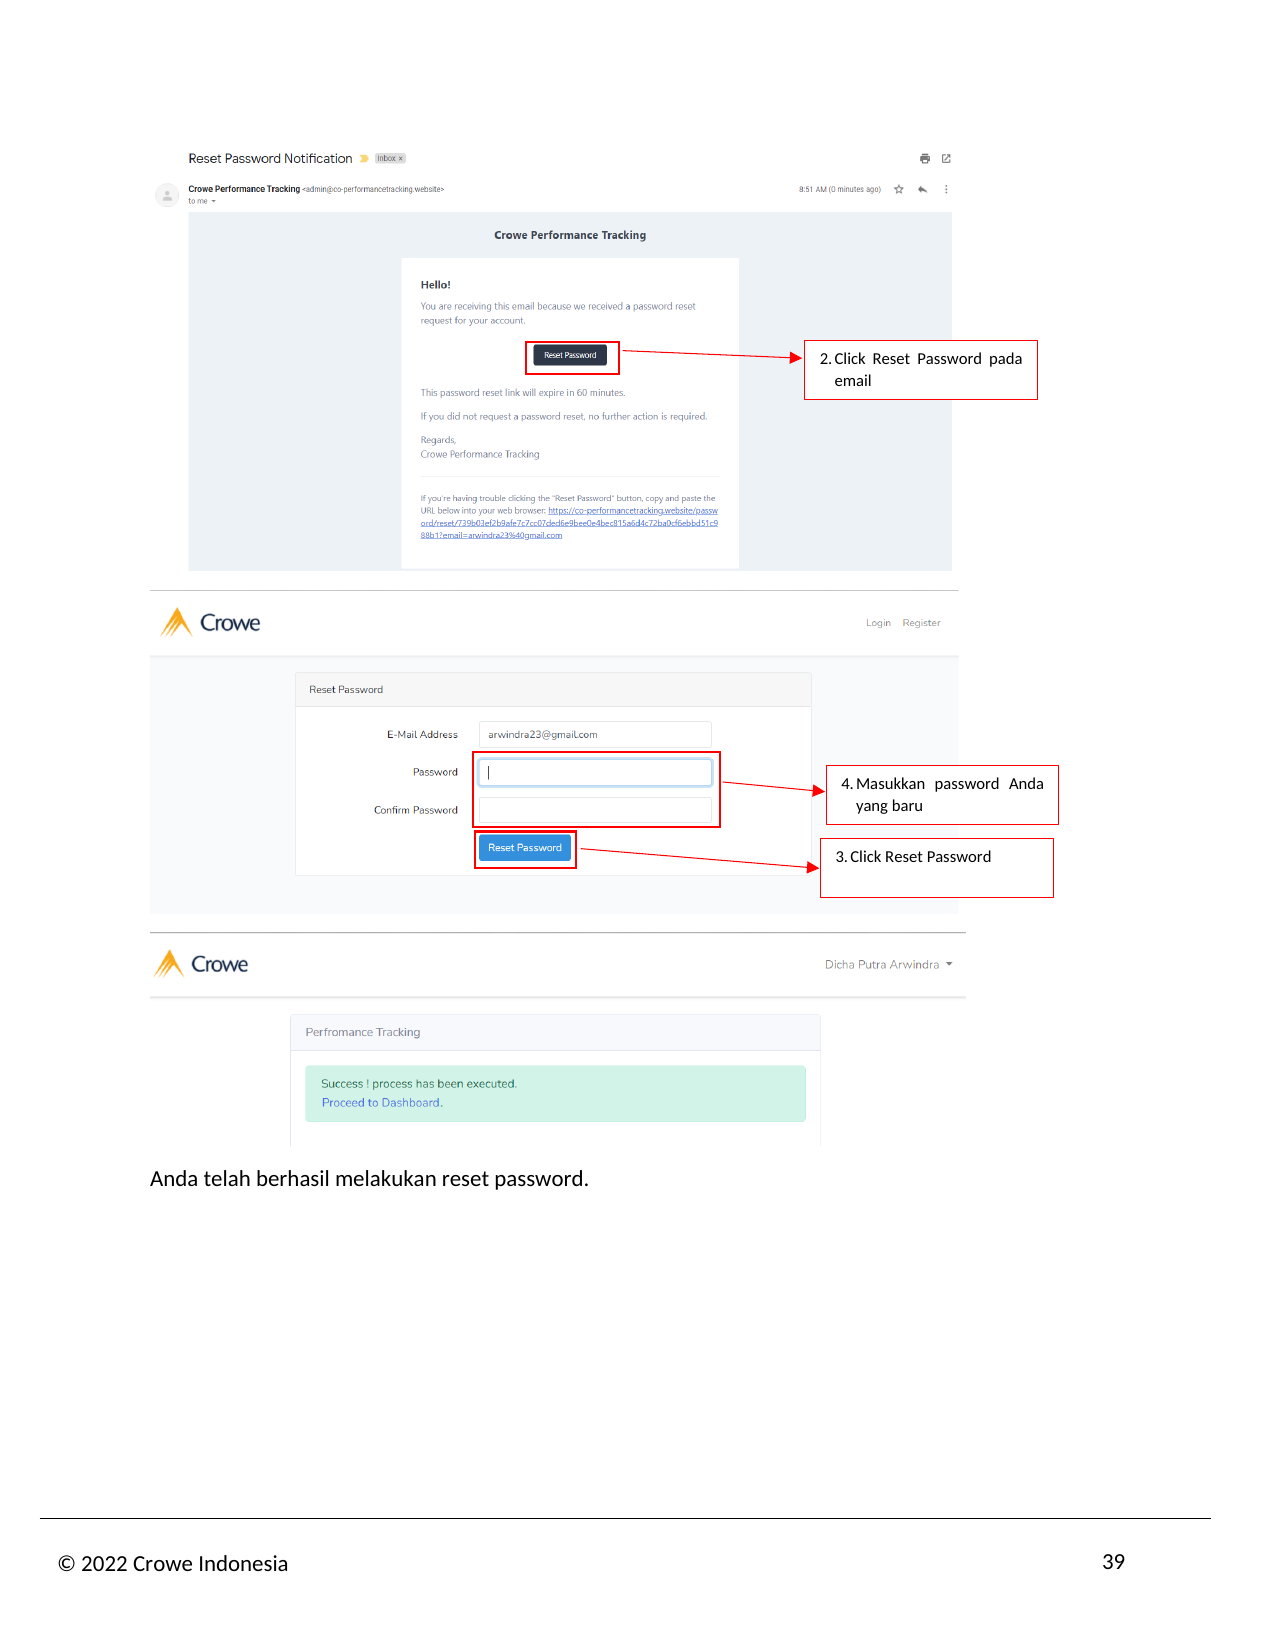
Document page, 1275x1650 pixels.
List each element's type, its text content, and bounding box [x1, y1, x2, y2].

text Anda telah berhasil melakukan reset password. [150, 1164, 1125, 1192]
picture [150, 590, 959, 914]
picture [150, 932, 966, 1146]
picture [150, 150, 956, 571]
